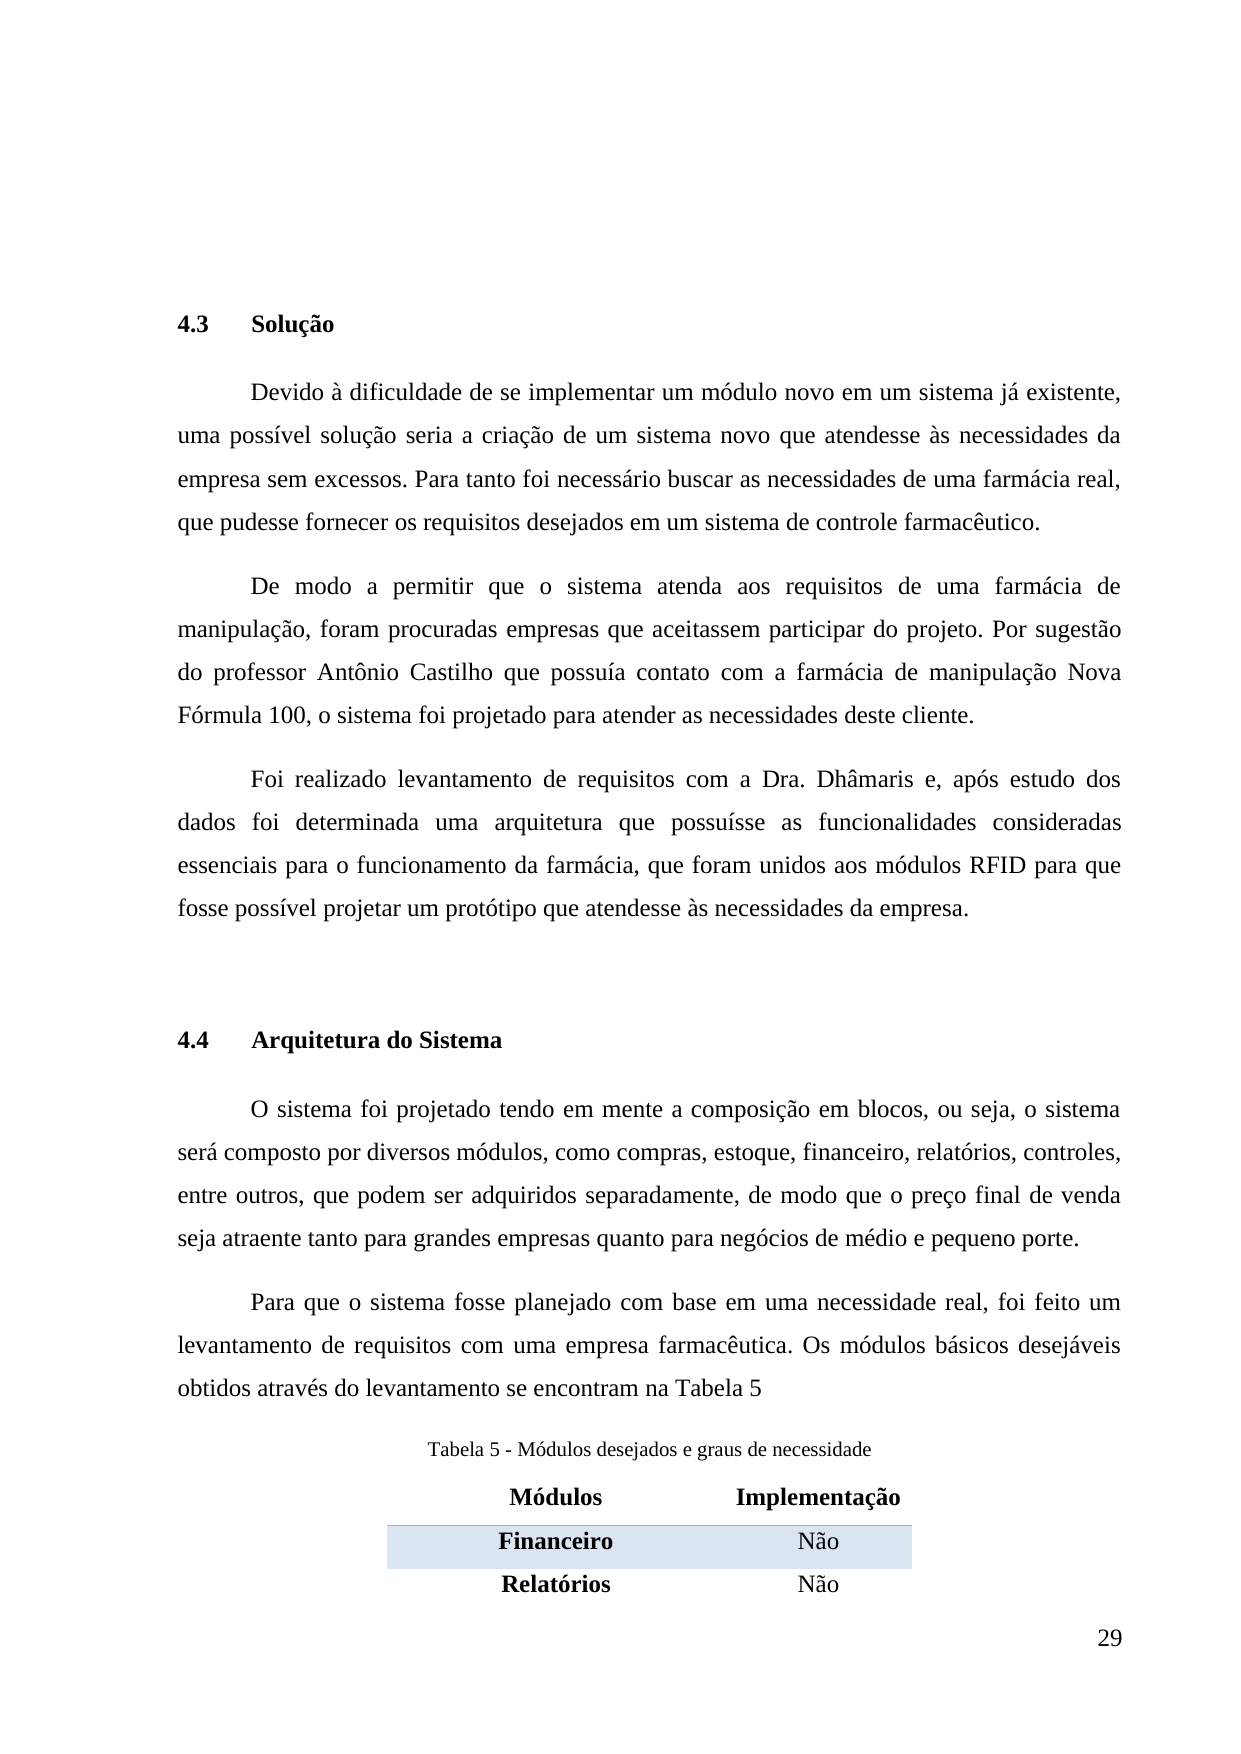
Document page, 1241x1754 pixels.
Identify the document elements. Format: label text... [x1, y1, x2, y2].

subtitle Arquitetura do Sistema [177, 1026, 1122, 1054]
table_cell Relatórios [387, 1569, 724, 1612]
text De modo a permitir que o sistema atenda aos requisitos de uma farmácia de manipulação, foram procuradas empresas que aceitassem participar do projeto. Por sugestão do professor Antônio Castilho que possuía contato com a farmácia de manipulação Nova Fórmula 100, o sistema foi projetado para atender as necessidades deste cliente. [177, 571, 1122, 729]
table_cell Financeiro [387, 1526, 724, 1569]
table_cell Não [724, 1526, 912, 1569]
text Devido à dificuldade de se implementar um módulo novo em um sistema já existente, uma possível solução seria a criação de um sistema novo que atendesse às necessidades da empresa sem excessos. Para tanto foi necessário buscar as necessidades de uma farmácia real, que pudesse fornecer os requisitos desejados em um sistema de controle farmacêutico. [177, 377, 1122, 536]
text Foi realizado levantamento de requisitos com a Dra. Dhâmaris e, após estudo dos dados foi determinada uma arquitetura que possuísse as funcionalidades consideradas essenciais para o funcionamento da farmácia, que foram unidos aos módulos RFID para que fosse possível projetar um protótipo que atendesse às necessidades da empresa. [177, 764, 1122, 922]
table_header Módulos [387, 1482, 724, 1525]
text Para que o sistema fosse planejado com base em uma necessidade real, foi feito um levantamento de requisitos com uma empresa farmacêutica. Os módulos básicos desejáveis obtidos através do levantamento se encontram na [177, 1287, 1122, 1402]
text O sistema foi projetado tendo em mente a composição em blocos, ou seja, o sistema será composto por diversos módulos, como compras, estoque, financeiro, relatórios, controles, entre outros, que podem ser adquiridos separadamente, de modo que o preço final de venda seja atraente tanto para grandes empresas quanto para negócios de médio e pequeno porte. [177, 1094, 1122, 1252]
subtitle Solução [177, 309, 1122, 338]
table_header Implementação [724, 1482, 912, 1525]
text Tabela 5 - Módulos desejados e graus de necessidade [177, 1437, 1122, 1461]
table_cell Não [724, 1569, 912, 1612]
